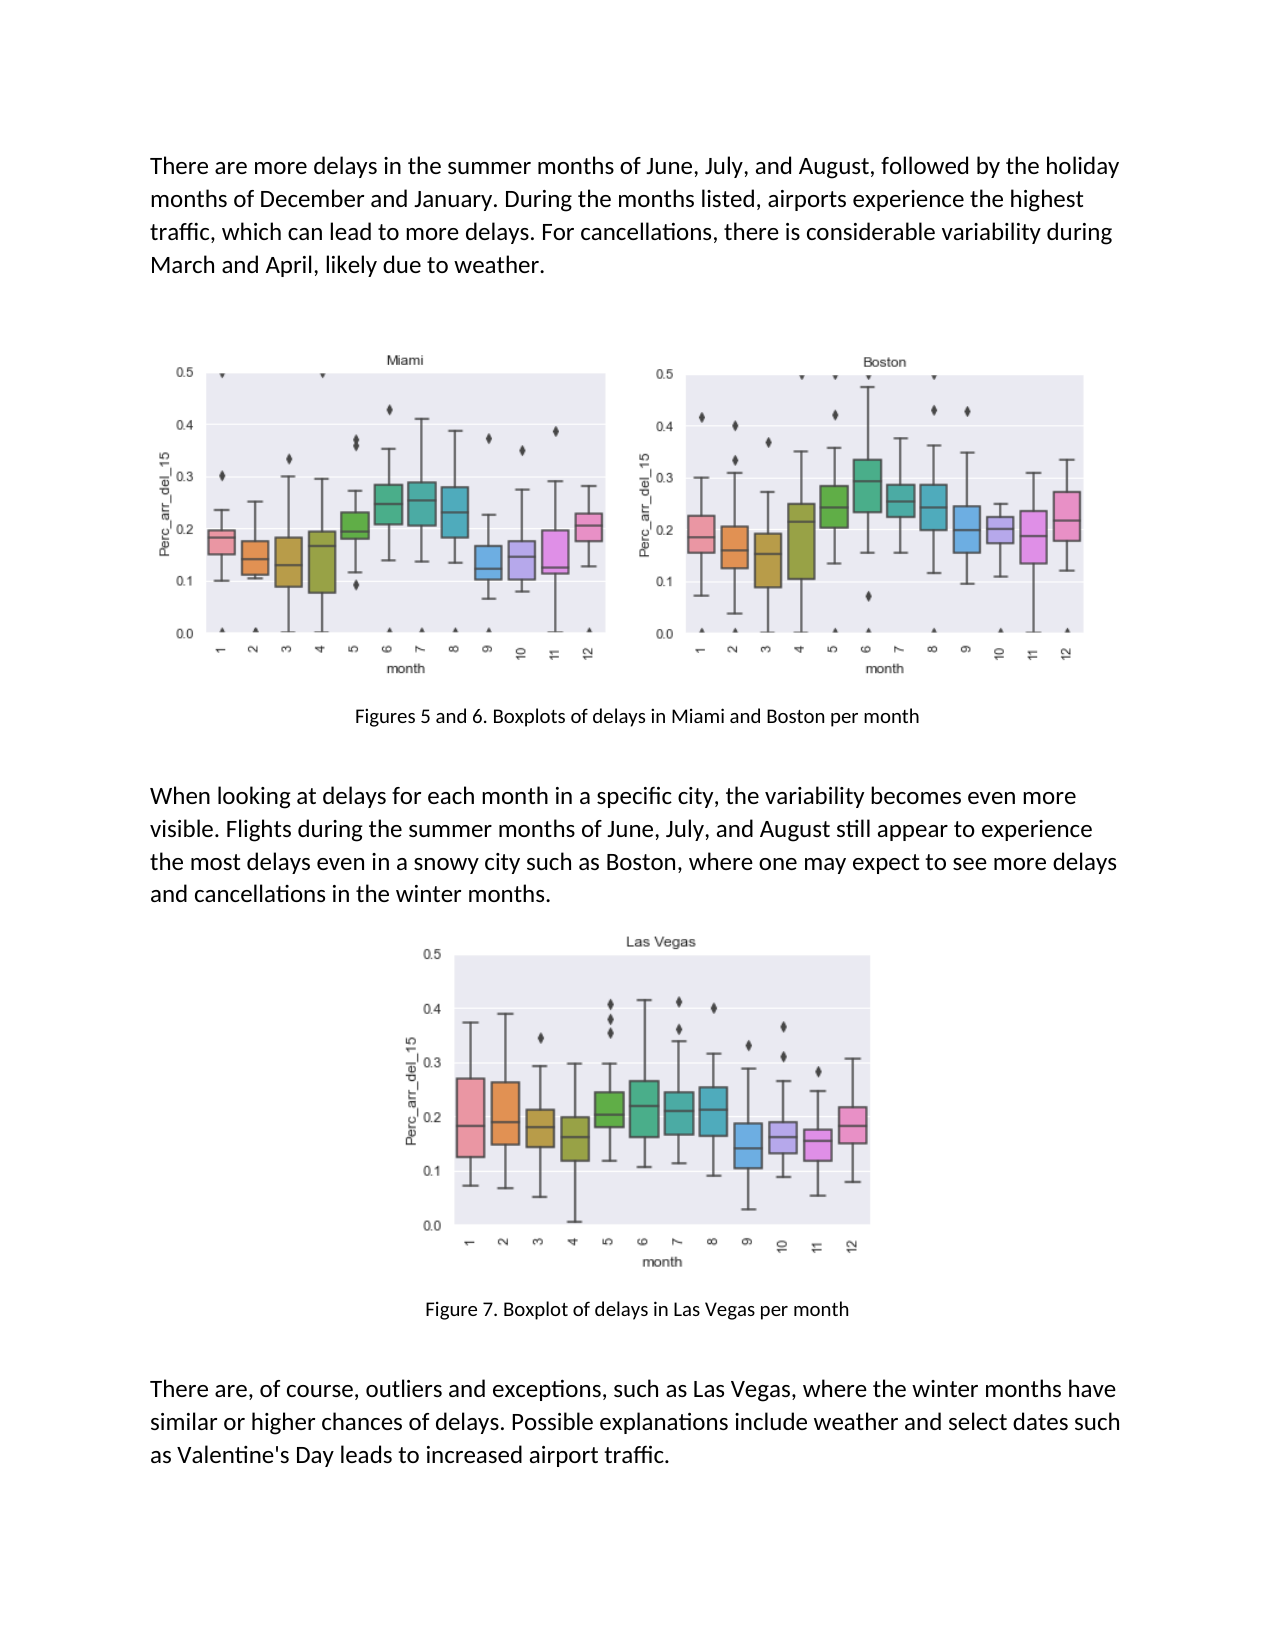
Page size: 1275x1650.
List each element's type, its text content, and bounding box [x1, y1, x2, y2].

text There are more delays in the summer months of June, July, and August, followed by the holiday months of December and January. During the months listed, airports experience the highest traffic, which can lead to more delays. For cancellations, there is considerable variability during March and April, likely due to weather. [150, 150, 1125, 279]
picture [396, 928, 879, 1278]
subtitle Figures 5 and 6. Boxplots of delays in Miami and Boston per month [150, 703, 1125, 728]
picture [630, 349, 1092, 684]
picture [150, 347, 614, 684]
text There are, of course, outliers and exceptions, such as Las Vegas, where the winter months have similar or higher chances of delays. Possible explanations include weather and select dates such as Valentine's Day leads to increased airport traffic. [150, 1373, 1125, 1469]
text When looking at delays for each month in a specific city, the variability becomes even more visible. Flights during the summer months of June, July, and August still appear to experience the most delays even in a snowy city such as Boston, where one may expect to see more delays and cancellations in the winter months. [150, 780, 1125, 909]
subtitle Figure 7. Boxplot of delays in Las Vegas per month [150, 1296, 1125, 1322]
